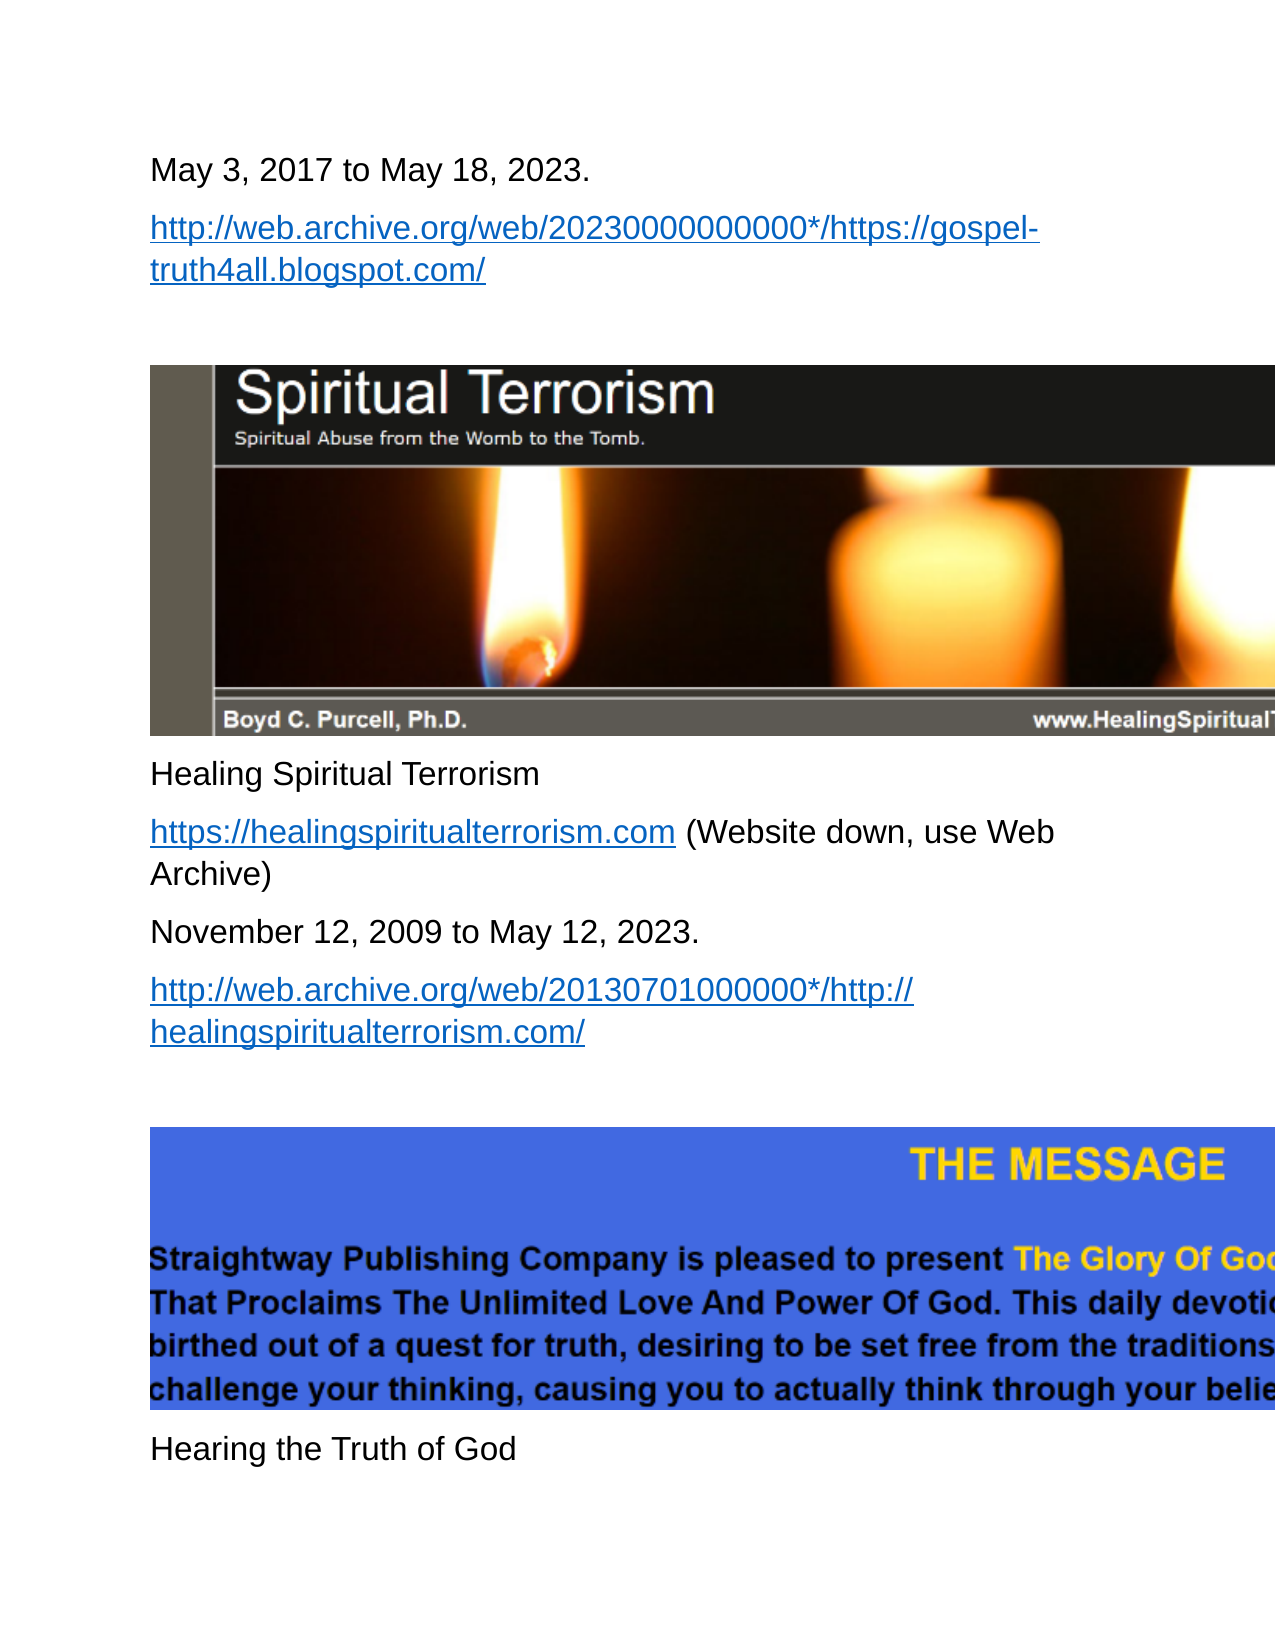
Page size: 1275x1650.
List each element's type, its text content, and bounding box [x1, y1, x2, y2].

text May 3, 2017 to May 18, 2023. [150, 150, 1125, 188]
text http://web.archive.org/web/20130701000000*/http://healingspiritualterrorism.com/ [150, 970, 1125, 1050]
text http://web.archive.org/web/20230000000000*/https://gospel-truth4all.blogspot.com/ [150, 208, 1125, 288]
text Healing Spiritual Terrorism [150, 754, 1125, 793]
picture [150, 1127, 1275, 1410]
text Hearing the Truth of God [150, 1429, 1125, 1467]
text November 12, 2009 to May 12, 2023. [150, 912, 1125, 951]
picture [150, 365, 1275, 736]
text https://healingspiritualterrorism.com (Website down, use Web Archive) [150, 812, 1125, 892]
